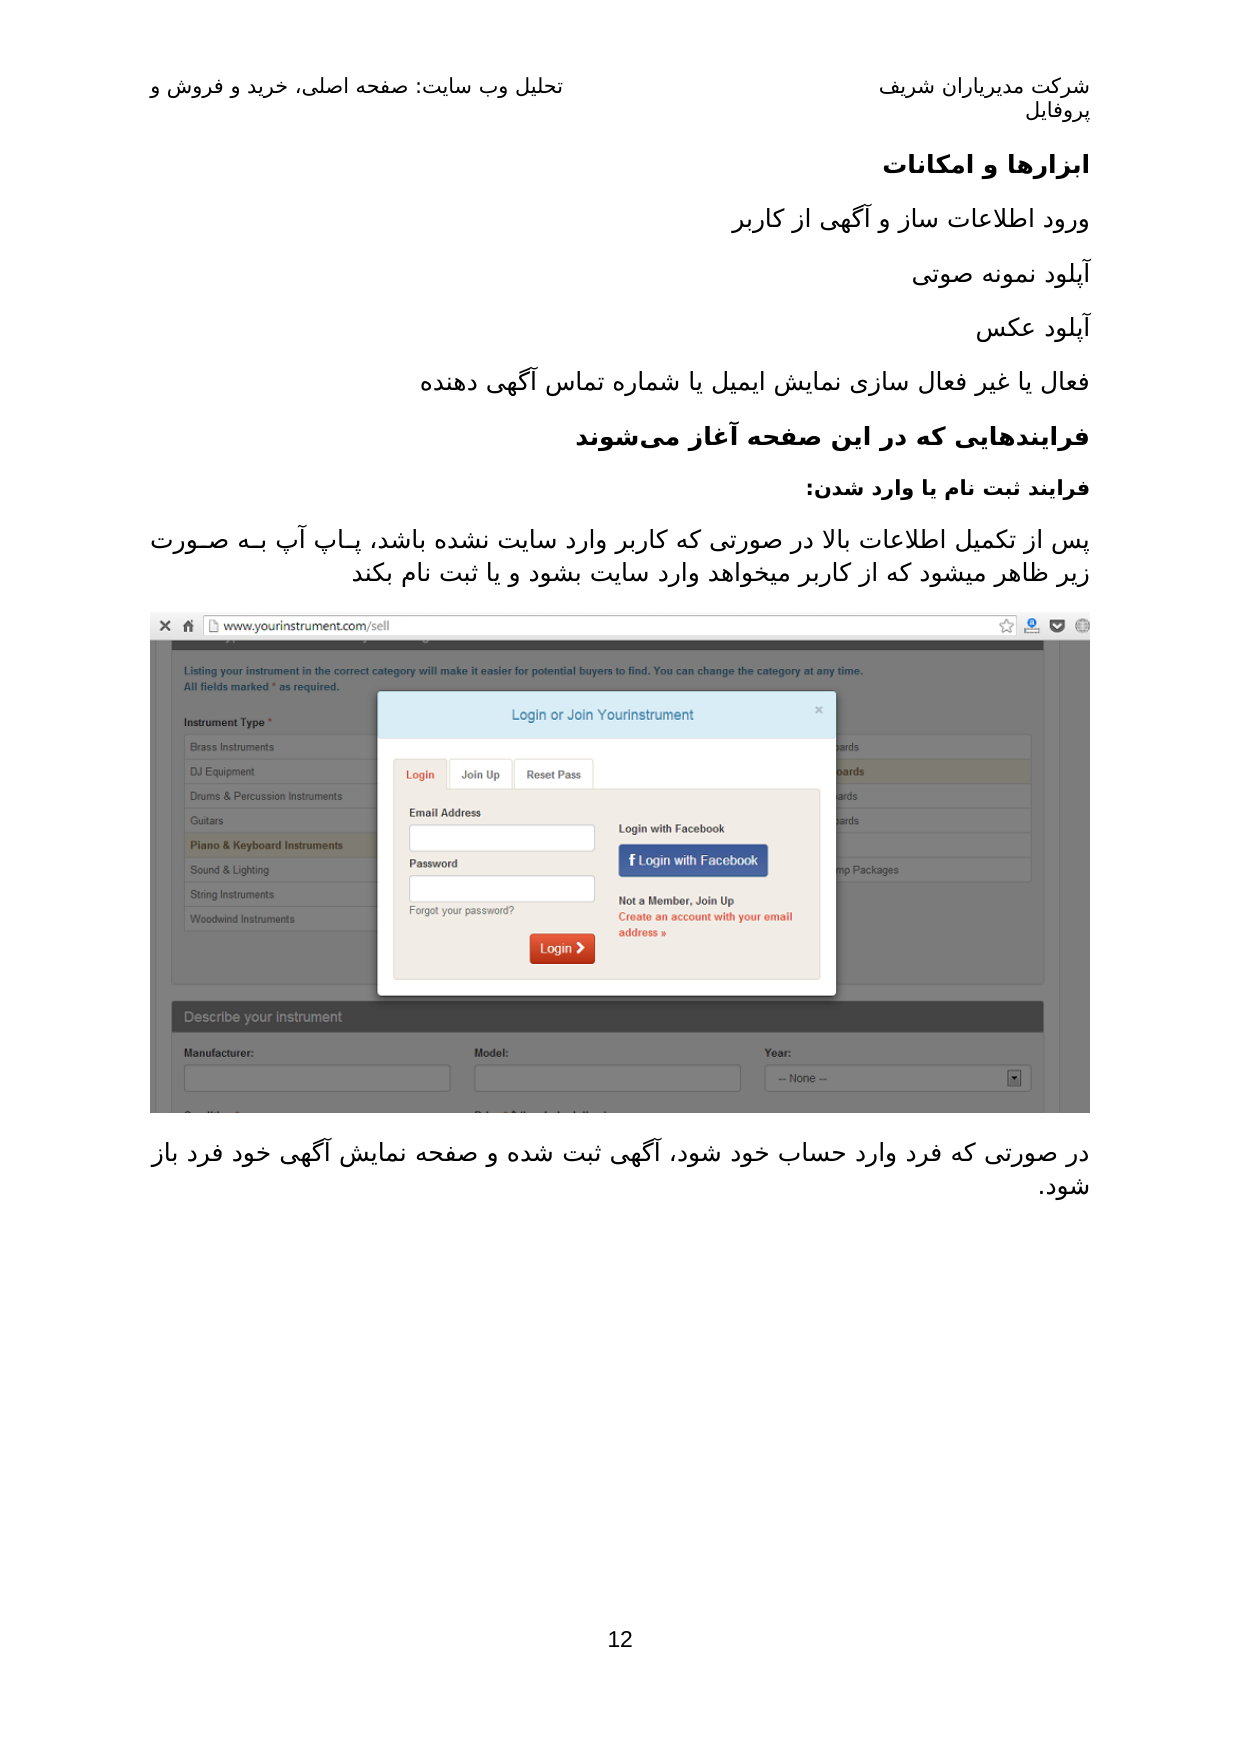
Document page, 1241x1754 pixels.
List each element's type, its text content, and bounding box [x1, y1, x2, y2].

text فعال یا غیر فعال سازی نمایش ایمیل یا شماره تماس آگهی دهنده [150, 367, 1090, 397]
text فرایندهایی که در این صفحه آغاز می‌شوند [150, 422, 1090, 451]
text ابزارها و امکانات [150, 150, 1090, 179]
text فرایند ثبت نام یا وارد شدن: [150, 476, 1090, 501]
text در صورتی که فرد وارد حساب خود شود، آگهی ثبت شده و صفحه نمایش آگهی خود فرد باز شود. [150, 1138, 1090, 1201]
text آپلود عکس [150, 313, 1090, 342]
text پس از تکمیل اطلاعات بالا در صورتی که کاربر وارد سایت نشده باشد، پاپ آپ به صورت زیر ظاهر میشود که از کاربر میخواهد وارد سایت بشود و یا ثبت نام بکند [150, 525, 1090, 588]
text ورود اطلاعات ساز و آگهی از کاربر [150, 204, 1090, 233]
picture [150, 612, 1090, 1113]
text آپلود نمونه صوتی [150, 259, 1090, 288]
